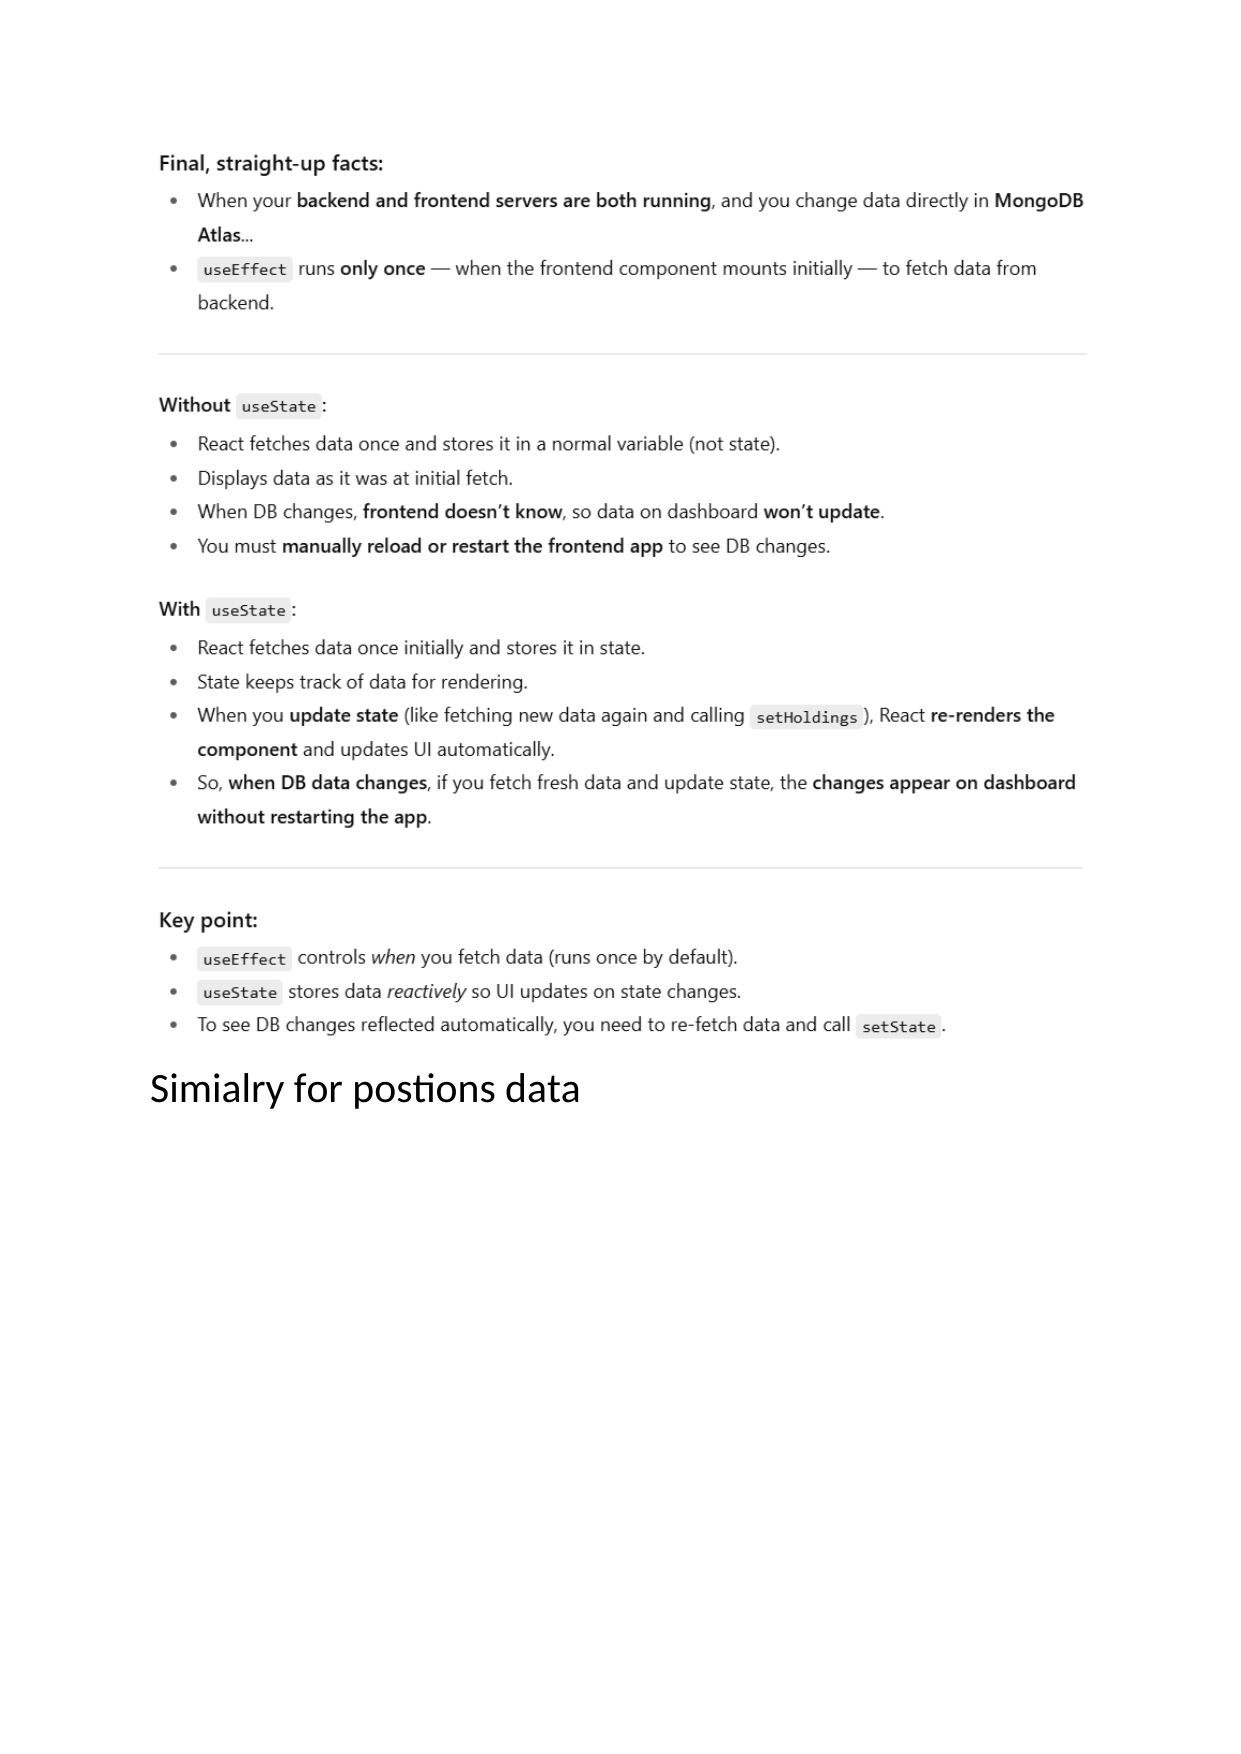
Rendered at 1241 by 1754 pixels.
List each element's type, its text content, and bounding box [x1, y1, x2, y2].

text Simialry for postions data [150, 1062, 1090, 1113]
picture [150, 589, 1091, 1044]
picture [150, 150, 1091, 571]
